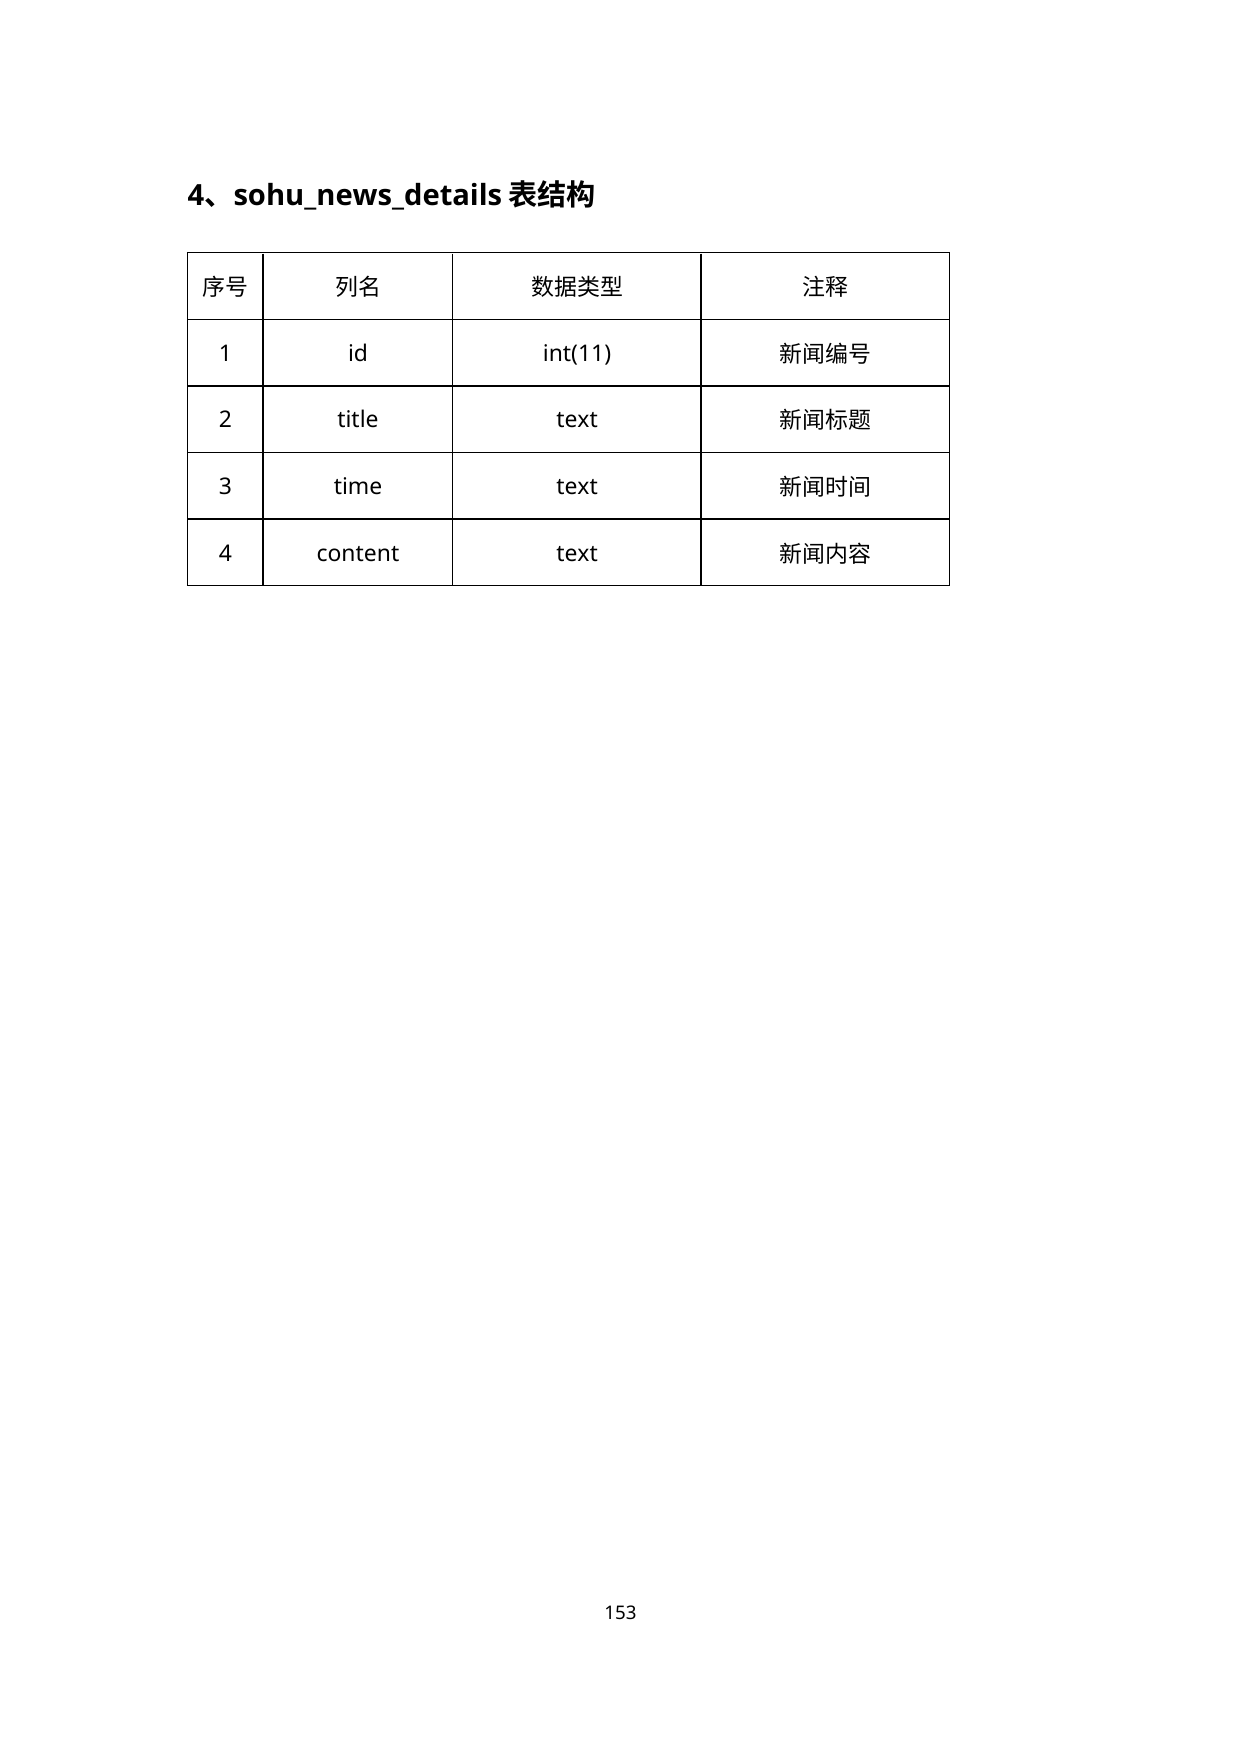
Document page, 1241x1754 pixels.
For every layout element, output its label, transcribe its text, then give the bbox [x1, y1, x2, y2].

text 4、sohu_news_details表结构 [187, 160, 1053, 225]
table_header 列名 [264, 253, 452, 318]
table_cell 4 [188, 520, 262, 585]
table_cell id [264, 320, 452, 385]
table_cell text [453, 387, 700, 452]
table_cell 2 [188, 387, 262, 452]
table_header 注释 [702, 253, 949, 318]
table_cell time [264, 453, 452, 518]
table_header 序号 [188, 253, 263, 318]
table_cell 3 [188, 453, 262, 518]
table_cell 新闻内容 [702, 520, 949, 585]
table_cell 新闻编号 [702, 320, 949, 385]
table_cell int(11) [453, 320, 700, 385]
table_cell text [453, 453, 700, 518]
table_cell 新闻时间 [702, 453, 949, 518]
table_cell 新闻标题 [702, 387, 949, 452]
table_cell content [264, 520, 452, 585]
table_cell title [264, 387, 452, 452]
table_cell text [453, 520, 700, 585]
table_header 数据类型 [453, 253, 701, 318]
table_cell 1 [188, 320, 262, 385]
